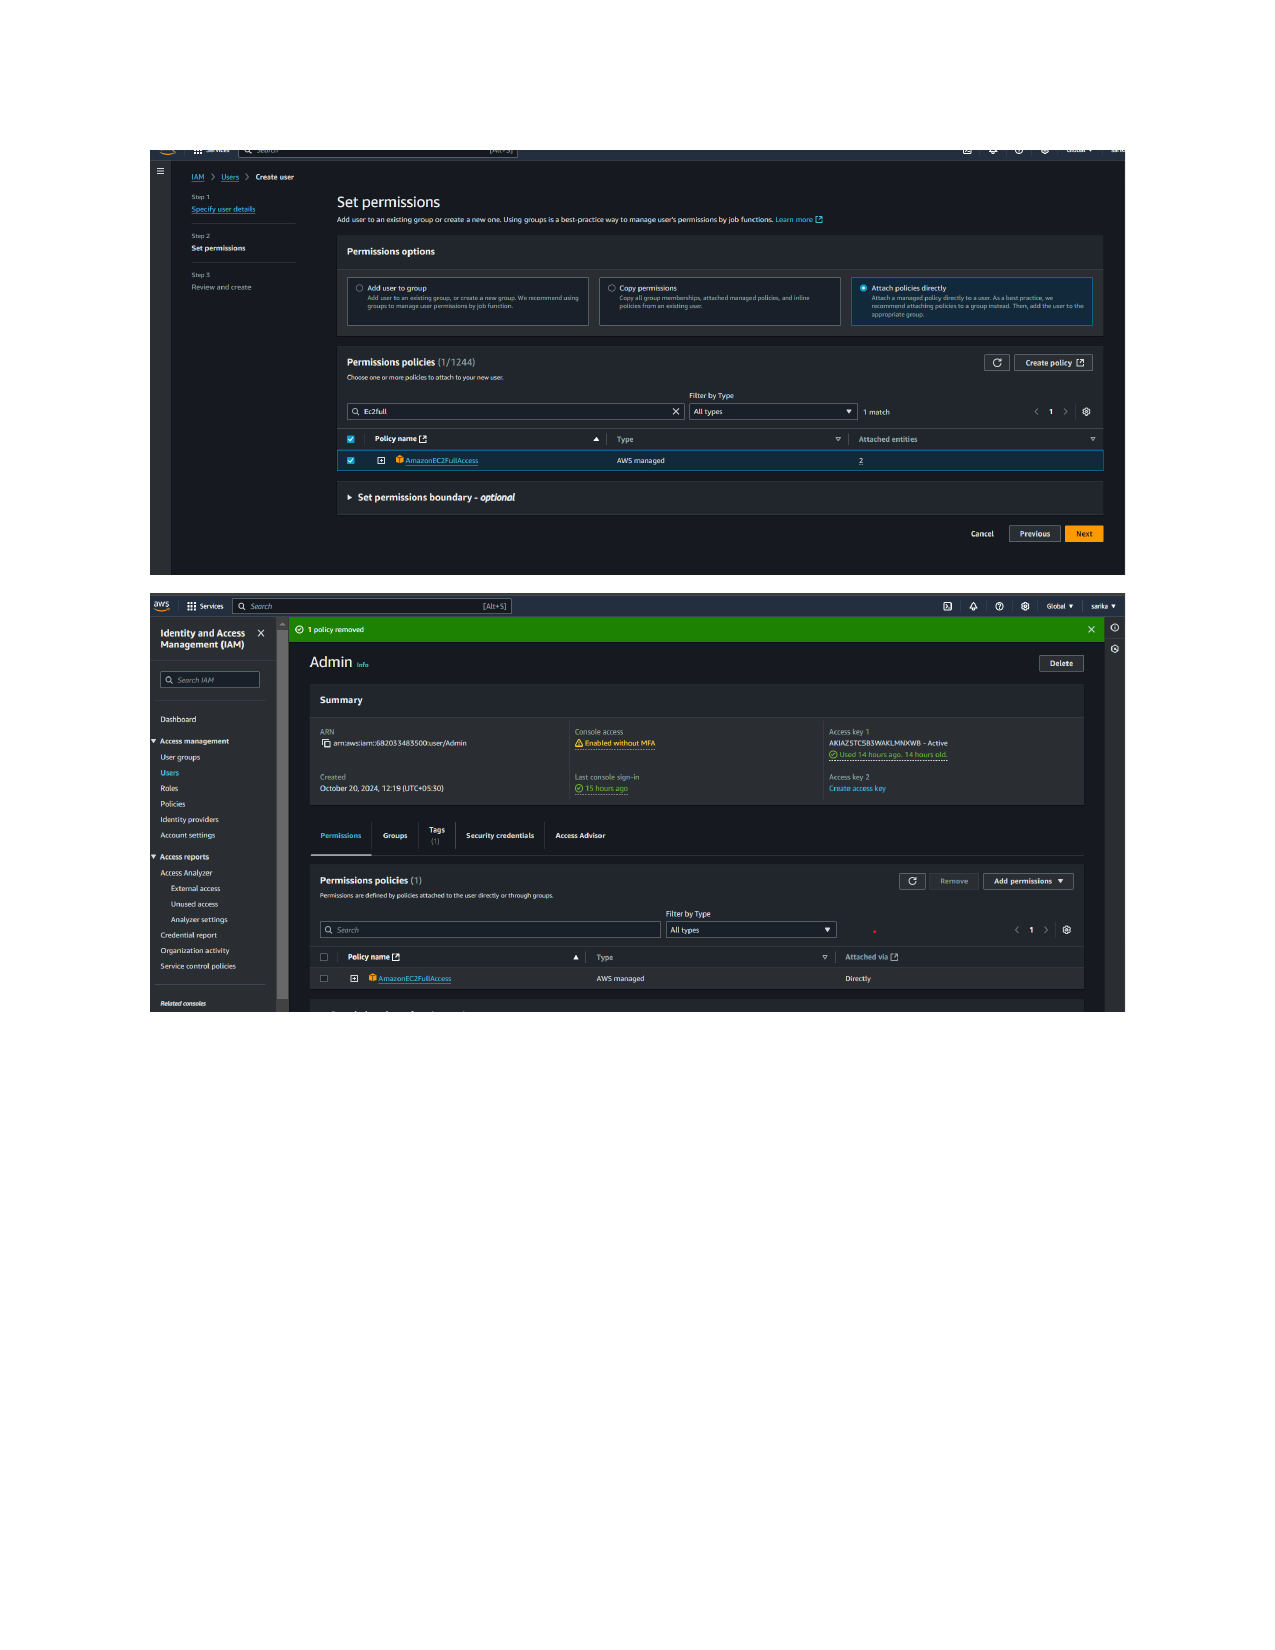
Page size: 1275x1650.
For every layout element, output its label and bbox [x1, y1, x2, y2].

picture [150, 150, 1125, 575]
picture [150, 593, 1125, 1012]
